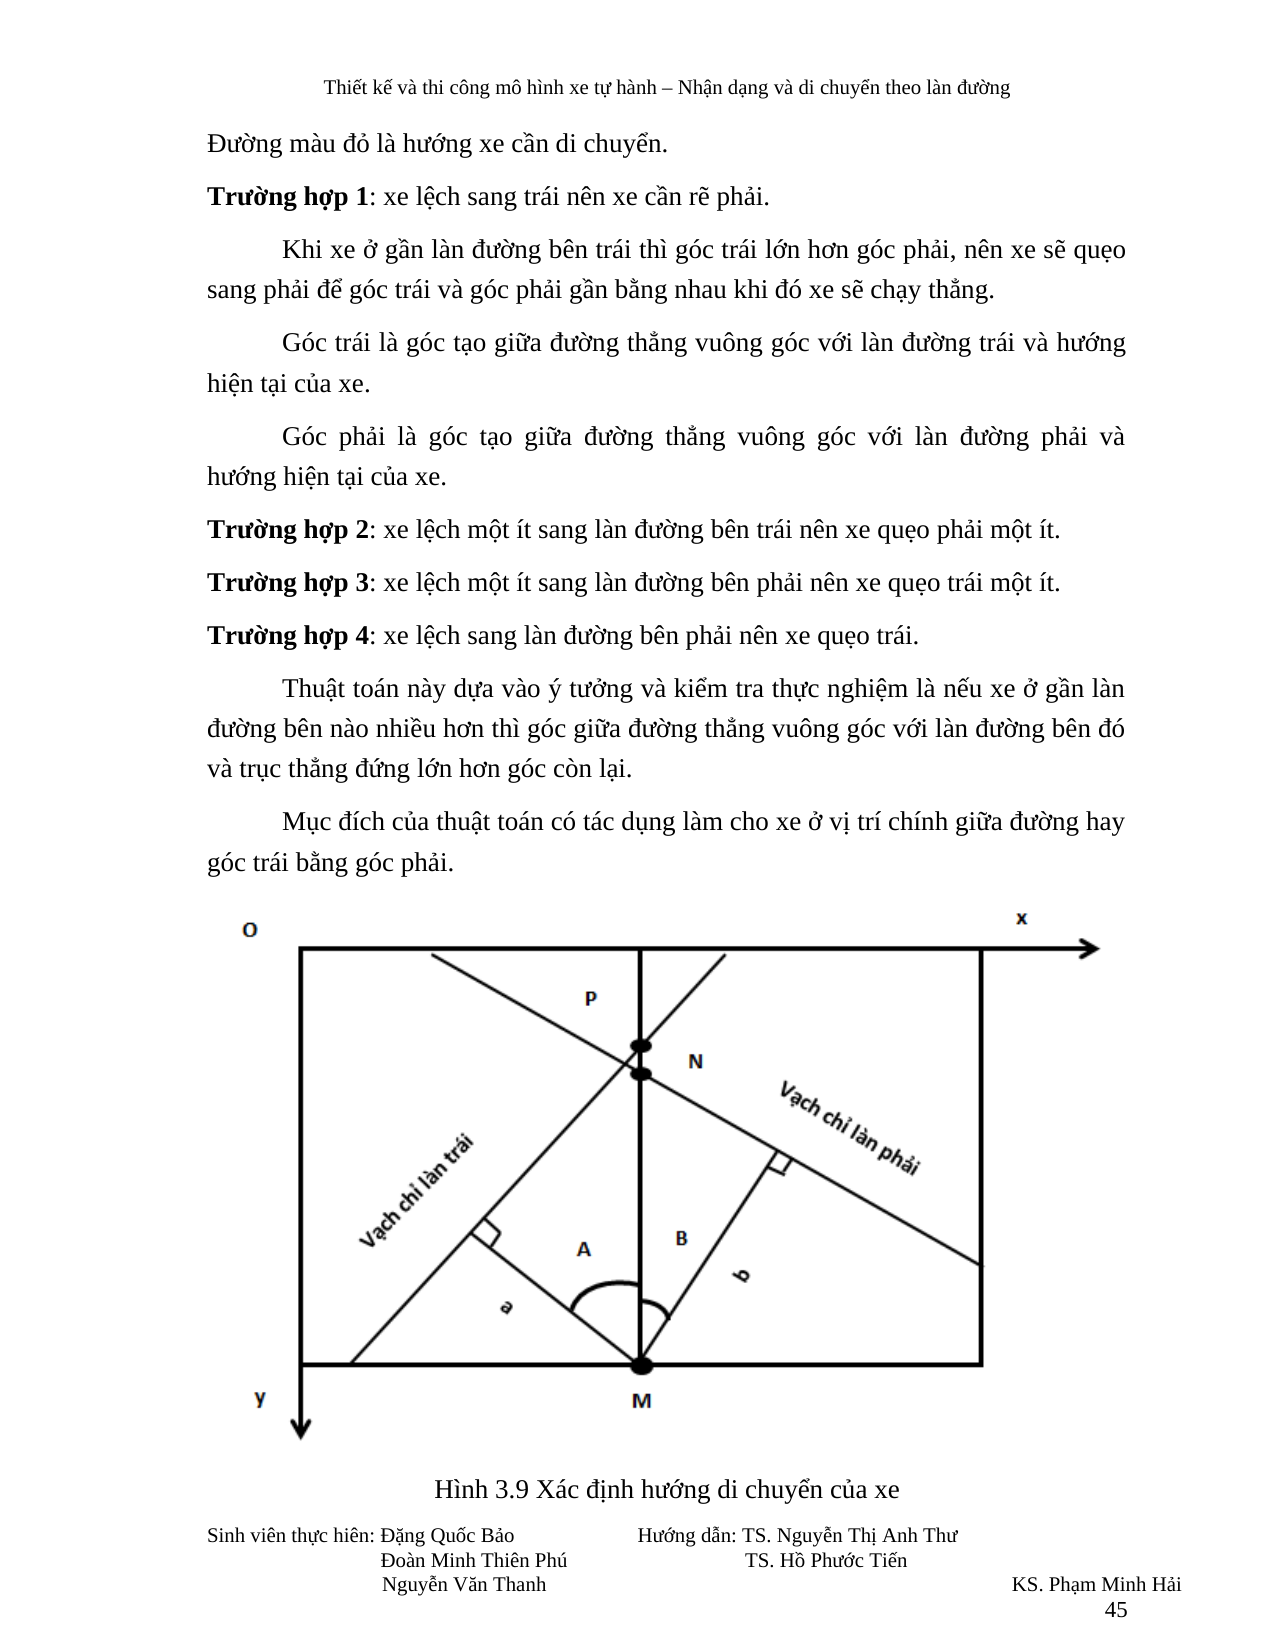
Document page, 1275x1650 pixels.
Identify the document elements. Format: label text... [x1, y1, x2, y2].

text Mục đích của thuật toán có tác dụng làm cho xe ở vị trí chính giữa đường hay góc trái bằng góc phải. [207, 805, 1127, 877]
text Đường màu đỏ là hướng xe cần di chuyển. [207, 127, 1127, 158]
text Thuật toán này dựa vào ý tưởng và kiểm tra thực nghiệm là nếu xe ở gần làn đường bên nào nhiều hơn thì góc giữa đường thẳng vuông góc với làn đường bên đó và trục thẳng đứng lớn hơn góc còn lại. [207, 672, 1127, 784]
text Trường hợp 1: xe lệch sang trái nên xe cần rẽ phải. [207, 180, 1127, 211]
text Trường hợp 4: xe lệch sang làn đường bên phải nên xe quẹo trái. [207, 619, 1127, 650]
text Trường hợp 3: xe lệch một ít sang làn đường bên phải nên xe quẹo trái một ít. [207, 566, 1127, 597]
text Hình 3.9 Xác định hướng di chuyển của xe [207, 1473, 1127, 1504]
picture [222, 898, 1112, 1452]
text Khi xe ở gần làn đường bên trái thì góc trái lớn hơn góc phải, nên xe sẽ quẹo sang phải để góc trái và góc phải gần bằng nhau khi đó xe sẽ chạy thẳng. [207, 233, 1127, 304]
text Góc trái là góc tạo giữa đường thẳng vuông góc với làn đường trái và hướng hiện tại của xe. [207, 326, 1127, 398]
text Góc phải là góc tạo giữa đường thẳng vuông góc với làn đường phải và hướng hiện tại của xe. [207, 419, 1127, 491]
text Trường hợp 2: xe lệch một ít sang làn đường bên trái nên xe quẹo phải một ít. [207, 513, 1127, 544]
